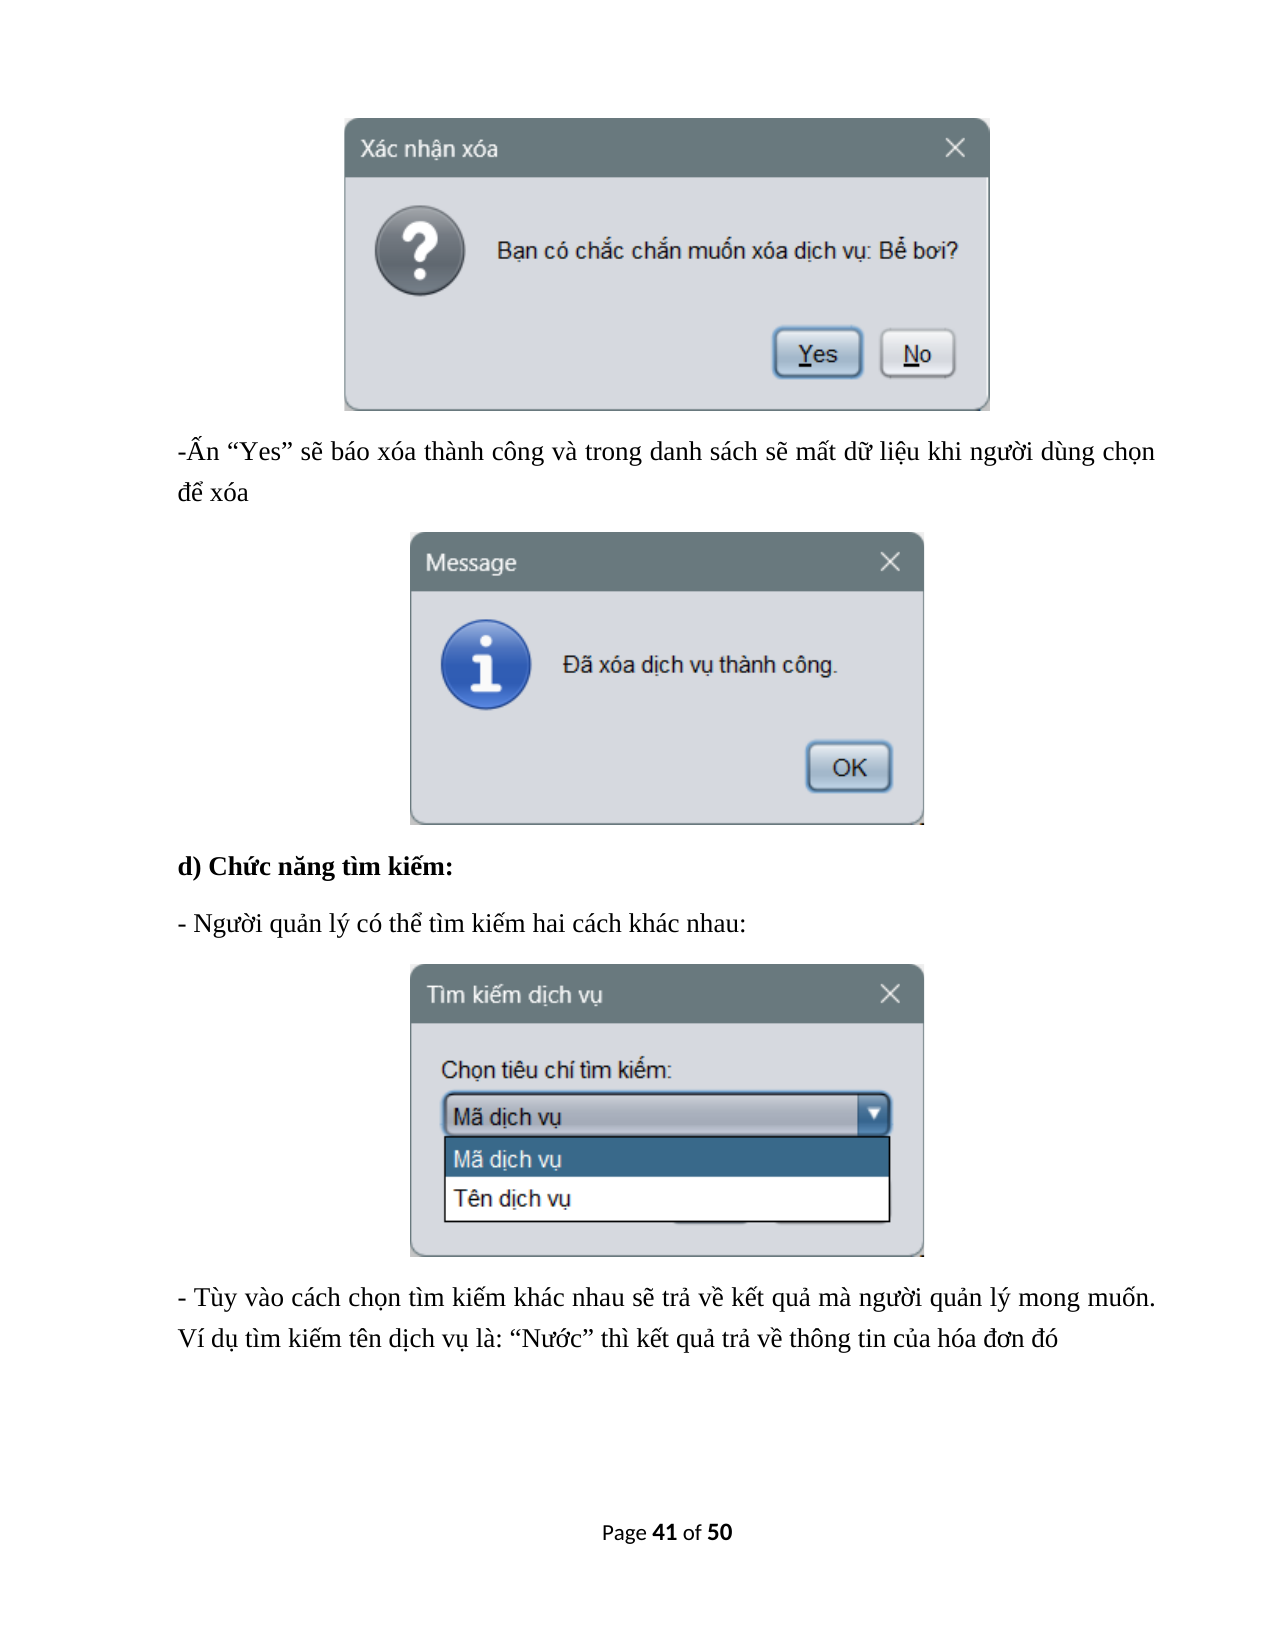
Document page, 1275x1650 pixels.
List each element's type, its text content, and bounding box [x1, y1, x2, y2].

picture [410, 964, 925, 1257]
text - Tùy vào cách chọn tìm kiếm khác nhau sẽ trả về kết quả mà người quản lý mong muốn. Ví dụ tìm kiếm tên dịch vụ là: “Nước” thì kết quả trả về thông tin của hóa đơn đó [177, 1281, 1157, 1353]
text - Người quản lý có thể tìm kiếm hai cách khác nhau: [177, 907, 1157, 938]
text d) Chức năng tìm kiếm: [177, 850, 1157, 881]
picture [410, 532, 925, 825]
text -Ấn “Yes” sẽ báo xóa thành công và trong danh sách sẽ mất dữ liệu khi người dùng chọn để xóa [177, 435, 1157, 507]
picture [344, 118, 990, 411]
